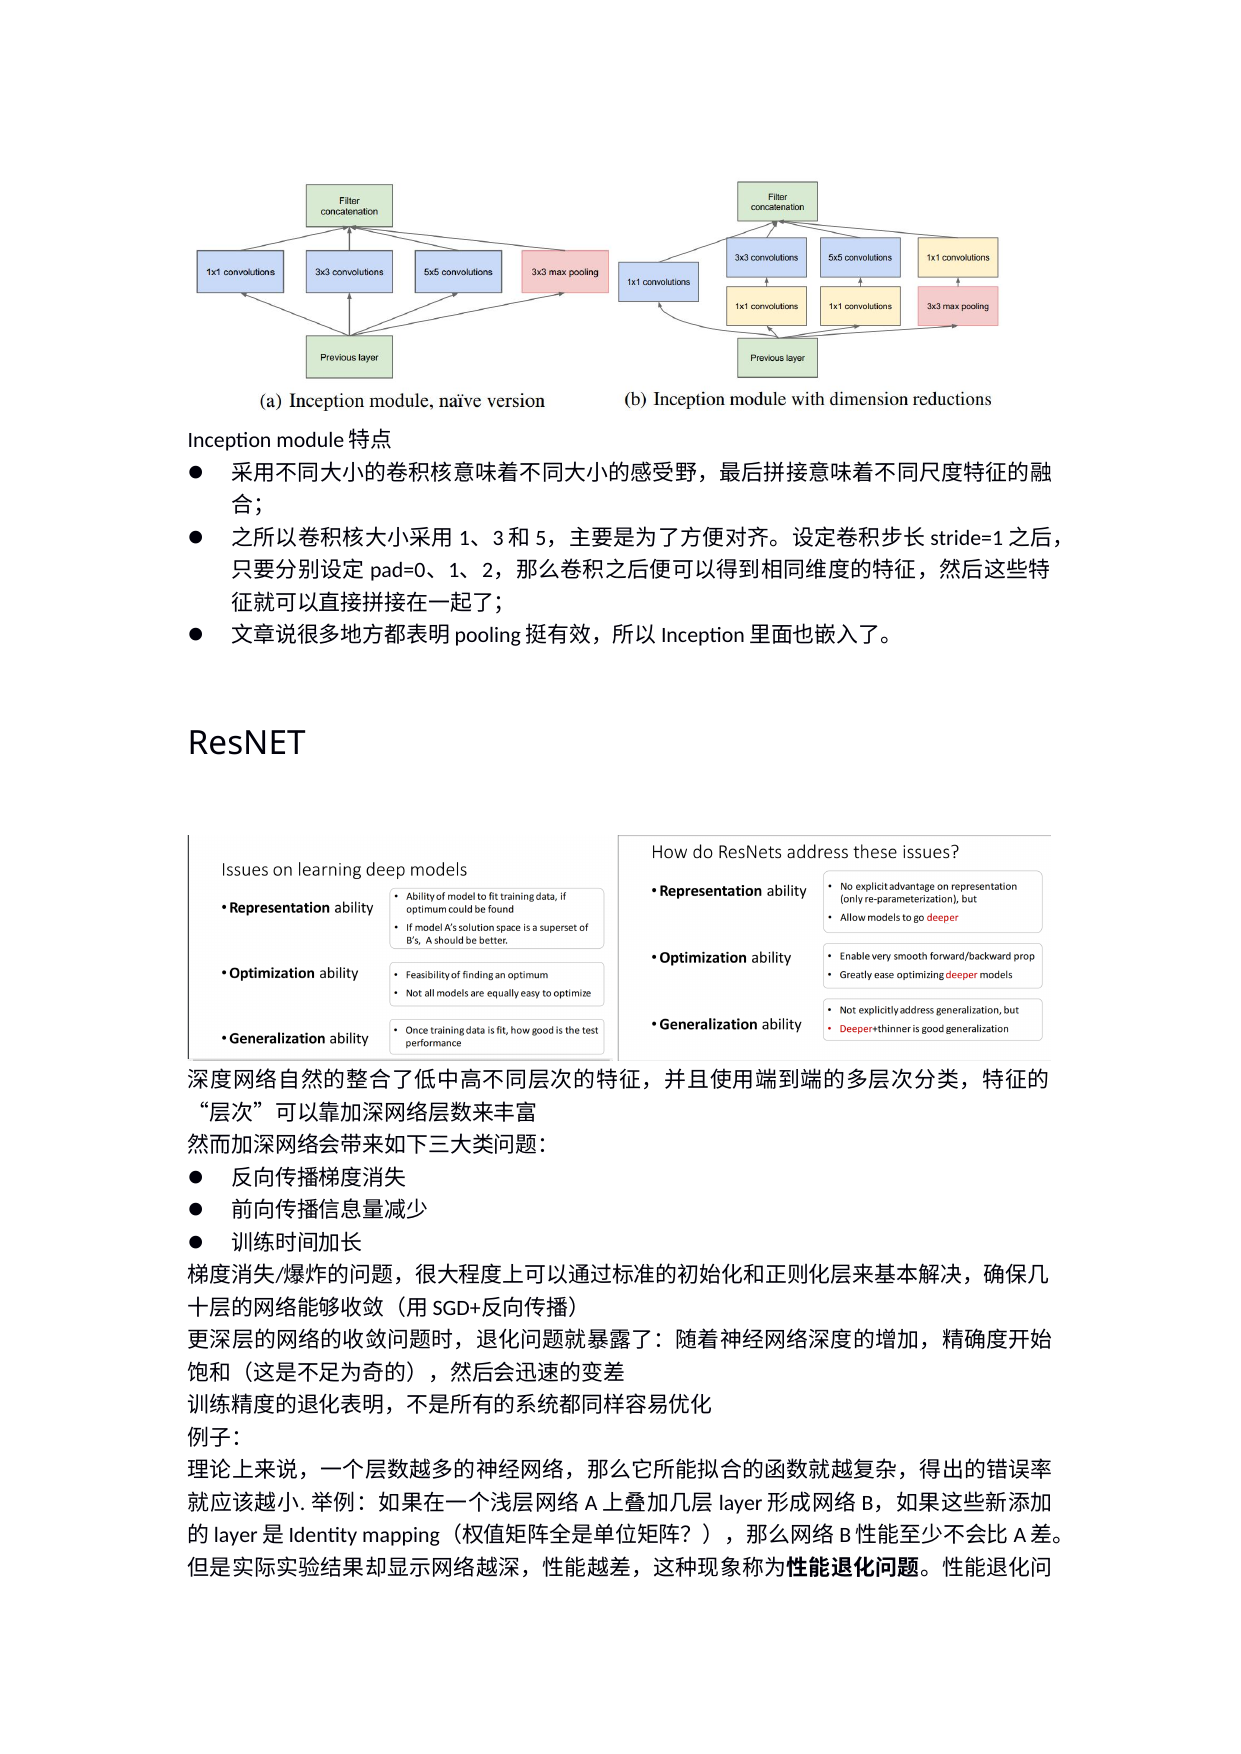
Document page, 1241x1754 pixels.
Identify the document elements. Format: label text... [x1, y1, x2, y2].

subtitle ResNET [187, 709, 1053, 774]
text 深度网络自然的整合了低中高不同层次的特征，并且使用端到端的多层次分类，特征的“层次”可以靠加深网络层数来丰富 [187, 1062, 1053, 1127]
picture [617, 835, 1051, 1061]
list 训练时间加长 [187, 1224, 1053, 1257]
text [187, 1452, 1053, 1582]
text Inception module特点 [187, 422, 1053, 454]
list 反向传播梯度消失 [187, 1159, 1053, 1192]
list 之所以卷积核大小采用1、3和5，主要是为了方便对齐。设定卷积步长stride=1之后，只要分别设定pad=0、1、2，那么卷积之后便可以得到相同维度的特征，然后这些特征就可以直接拼接在一起了； [187, 519, 1053, 617]
picture [187, 173, 613, 411]
list 前向传播信息量减少 [187, 1192, 1053, 1224]
text 梯度消失/爆炸的问题，很大程度上可以通过标准的初始化和正则化层来基本解决，确保几十层的网络能够收敛（用SGD+反向传播） [187, 1257, 1053, 1322]
list 文章说很多地方都表明pooling挺有效，所以Inception里面也嵌入了。 [187, 617, 1053, 649]
picture [187, 835, 613, 1061]
list 采用不同大小的卷积核意味着不同大小的感受野，最后拼接意味着不同尺度特征的融合； [187, 454, 1053, 519]
text 然而加深网络会带来如下三大类问题： [187, 1127, 1053, 1159]
picture [617, 173, 1003, 411]
text 更深层的网络的收敛问题时，退化问题就暴露了：随着神经网络深度的增加，精确度开始饱和（这是不足为奇的），然后会迅速的变差 [187, 1322, 1053, 1387]
text 训练精度的退化表明，不是所有的系统都同样容易优化 [187, 1387, 1053, 1419]
text 例子： [187, 1419, 1053, 1452]
